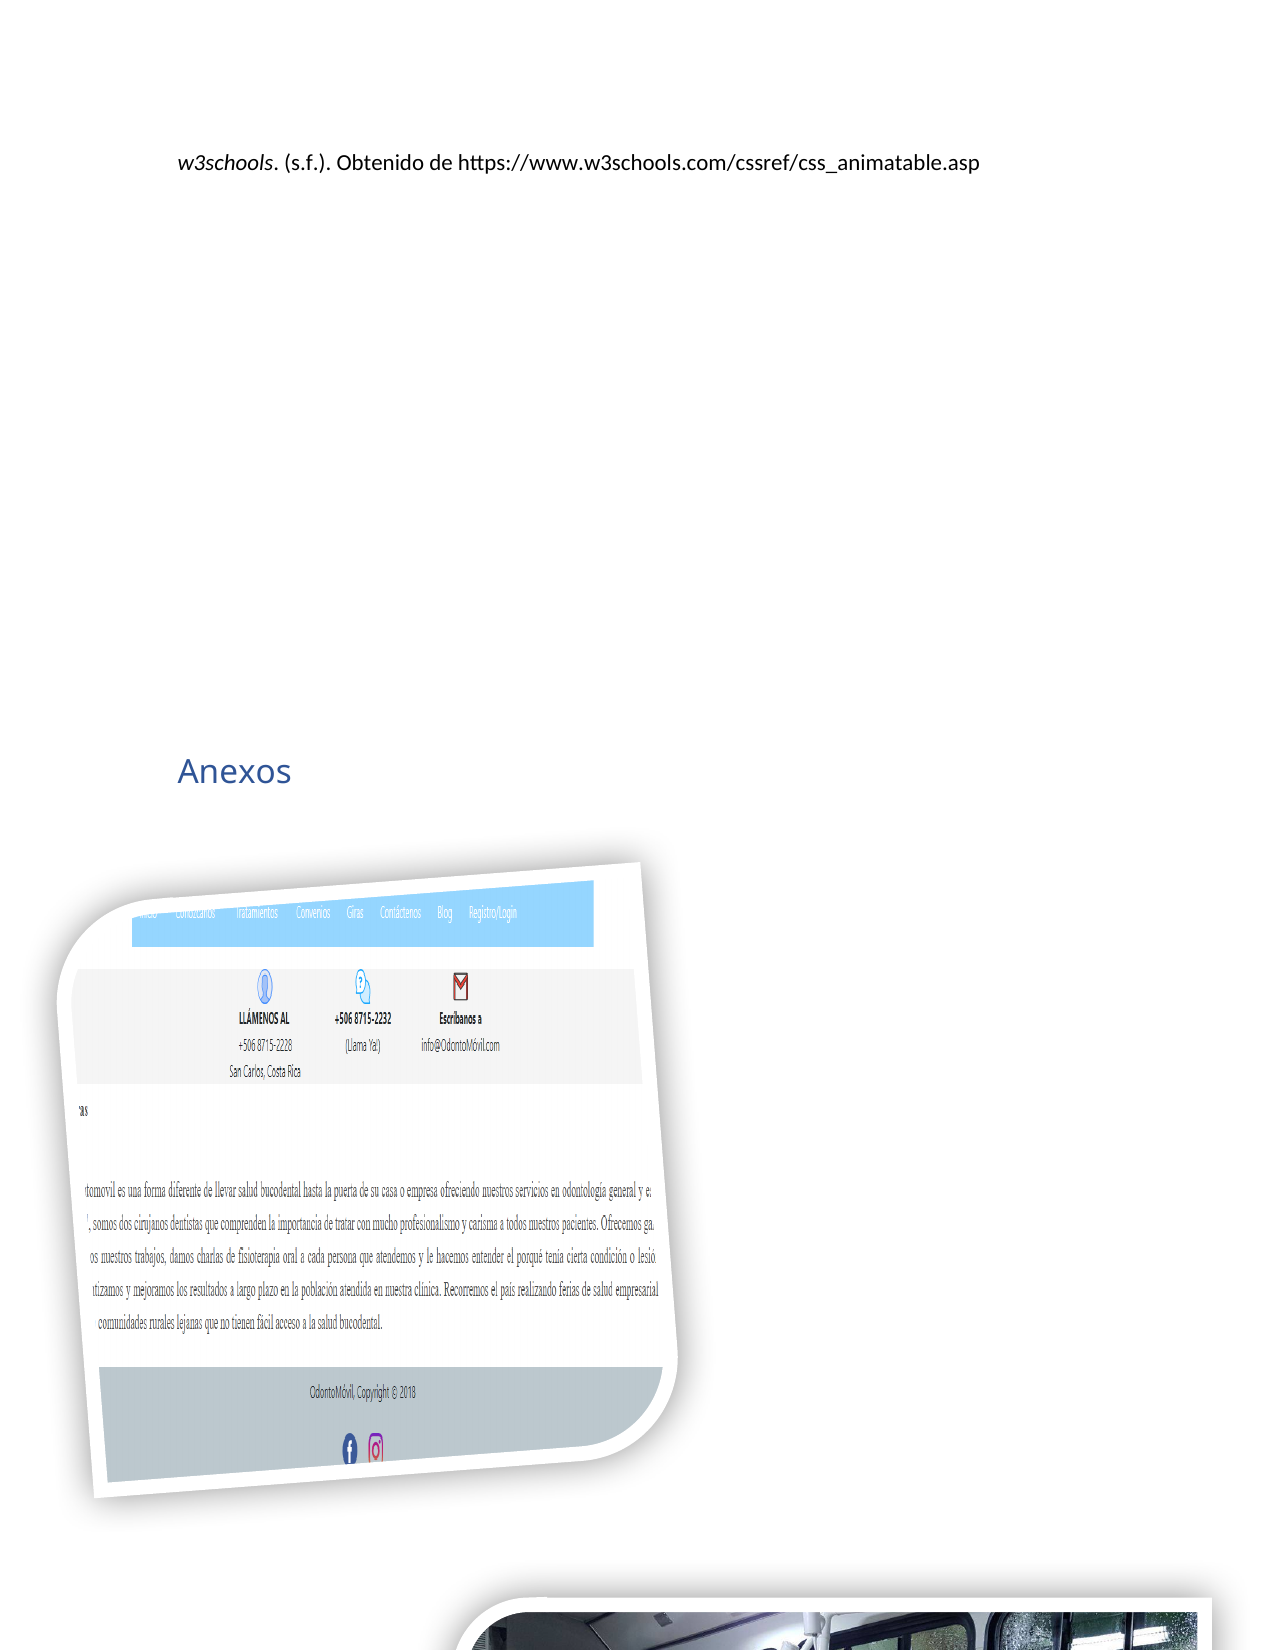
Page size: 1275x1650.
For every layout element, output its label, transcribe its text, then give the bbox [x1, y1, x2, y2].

subtitle Anexos [177, 748, 1098, 793]
picture [473, 1613, 1197, 1650]
